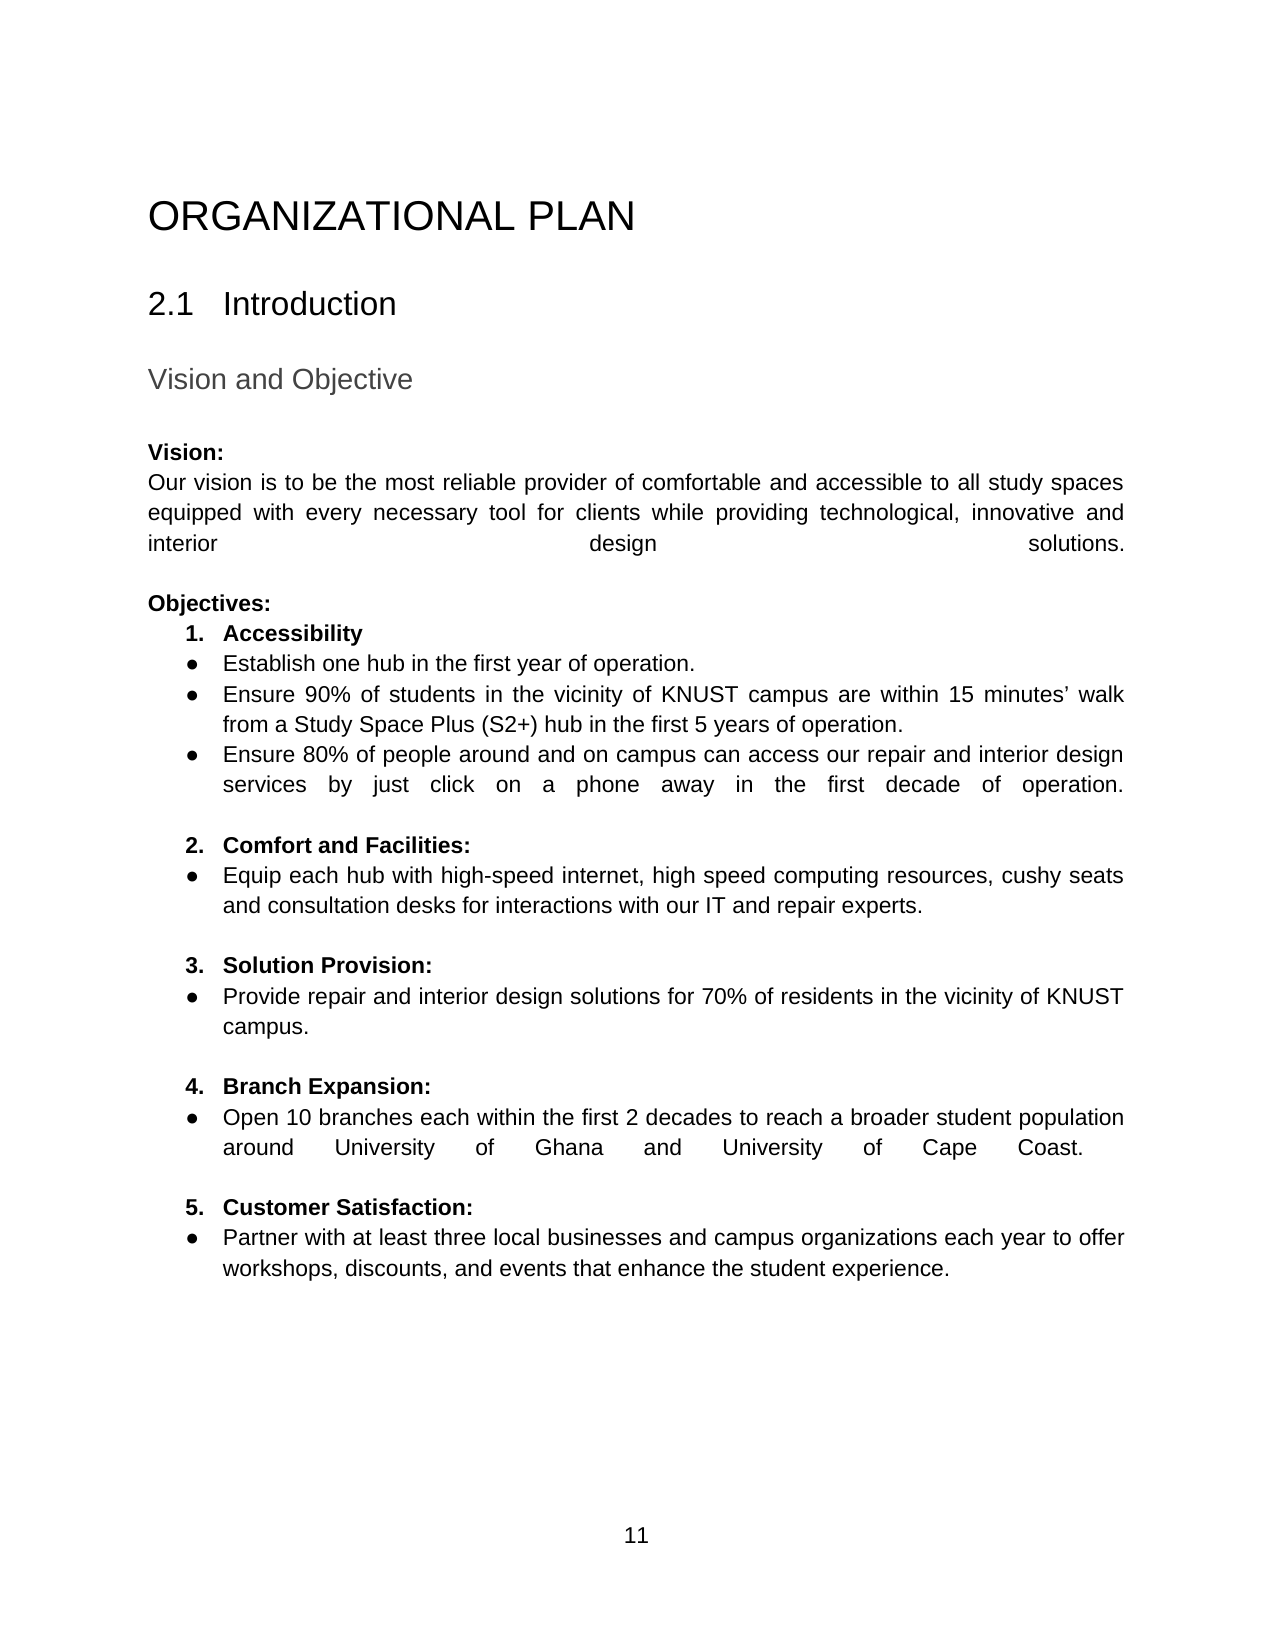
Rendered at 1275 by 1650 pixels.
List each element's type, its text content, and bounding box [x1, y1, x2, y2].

list Ensure 90% of students in the vicinity of KNUST campus are within 15 minutes’ walk from a Study Space Plus (S2+) hub in the first 5 years of operation. [185, 681, 1125, 737]
text Objectives: [148, 590, 1125, 616]
list Ensure 80% of people around and on campus can access our repair and interior design services by just click on a phone away in the first decade of operation. [185, 741, 1125, 828]
list Accessibility [185, 620, 1125, 646]
list Establish one hub in the first year of operation. [185, 650, 1125, 677]
text Our vision is to be the most reliable provider of comfortable and accessible to all study spaces equipped with every necessary tool for clients while providing technological, innovative and interior design solutions. [148, 469, 1125, 586]
list Partner with at least three local businesses and campus organizations each year to offer workshops, discounts, and events that enhance the student experience. [185, 1224, 1125, 1281]
list Equip each hub with high-speed internet, high speed computing resources, cushy seats and consultation desks for interactions with our IT and repair experts. [185, 862, 1125, 918]
list Branch Expansion: [185, 1073, 1125, 1099]
text Vision: [148, 439, 1125, 465]
list Solution Provision: [185, 952, 1125, 979]
subtitle Vision and Objective [148, 362, 1125, 395]
list Comfort and Facilities: [185, 832, 1125, 858]
list Open 10 branches each within the first 2 decades to reach a broader student population around University of Ghana and University of Cape Coast. [185, 1103, 1125, 1190]
subtitle 2.1 Introduction [148, 284, 1125, 323]
subtitle ORGANIZATIONAL PLAN [148, 192, 1125, 239]
list Provide repair and interior design solutions for 70% of residents in the vicinity of KNUST campus. [185, 983, 1125, 1039]
list Customer Satisfaction: [185, 1194, 1125, 1220]
